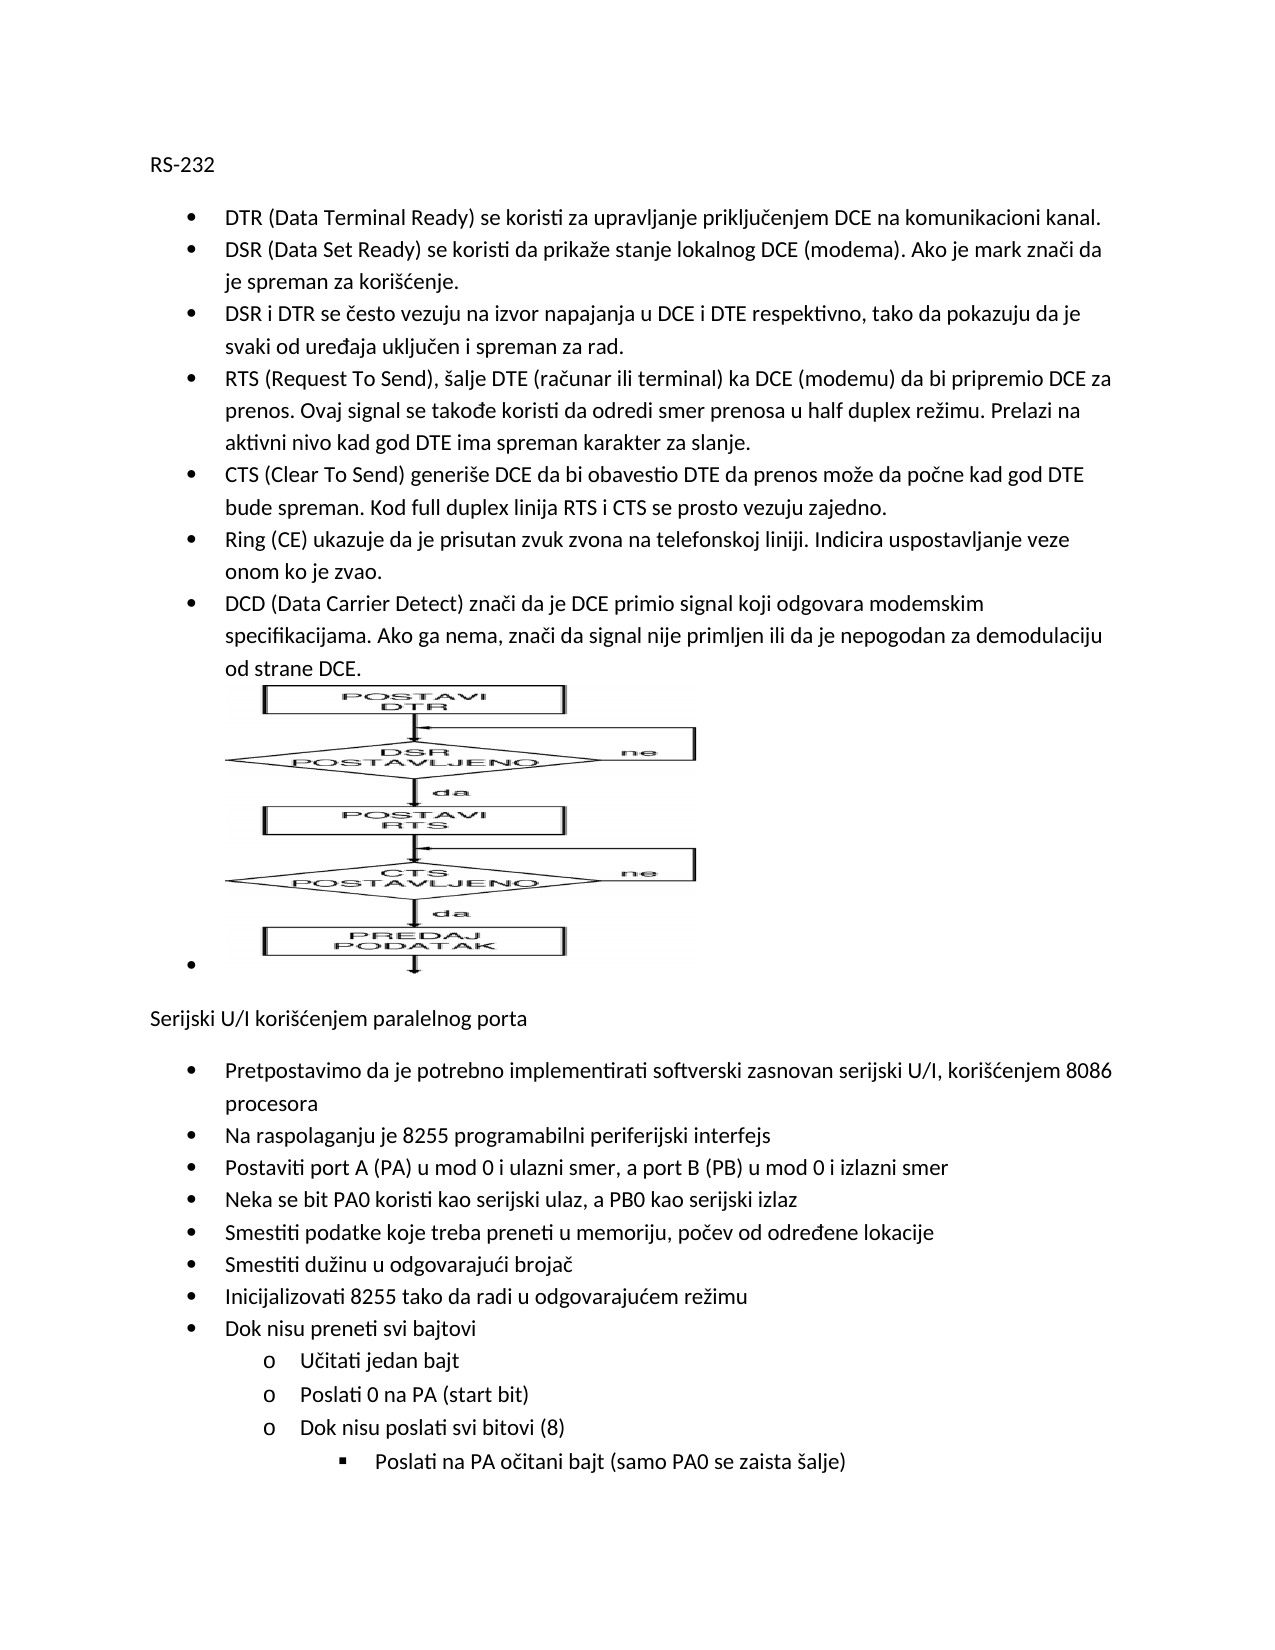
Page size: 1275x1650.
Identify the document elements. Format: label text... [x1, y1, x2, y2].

list DTR (Data Terminal Ready) se koristi za upravljanje priključenjem DCE na komunikacioni kanal. [187, 203, 1125, 231]
list Smestiti podatke koje treba preneti u memoriju, počev od određene lokacije [187, 1218, 1125, 1246]
list RTS (Request To Send), šalje DTE (računar ili terminal) ka DCE (modemu) da bi pripremio DCE za prenos. Ovaj signal se takođe koristi da odredi smer prenosa u half duplex režimu. Prelazi na aktivni nivo kad god DTE ima spreman karakter za slanje. [187, 364, 1125, 456]
list DSR i DTR se često vezuju na izvor napajanja u DCE i DTE respektivno, tako da pokazuju da je svaki od uređaja uključen i spreman za rad. [187, 299, 1125, 360]
list Pretpostavimo da je potrebno implementirati softverski zasnovan serijski U/I, korišćenjem 8086 procesora [187, 1057, 1125, 1117]
list Smestiti dužinu u odgovarajući brojač [187, 1250, 1125, 1278]
list Poslati 0 na PA (start bit) [262, 1380, 1125, 1409]
list DCD (Data Carrier Detect) znači da je DCE primio signal koji odgovara modemskim specifikacijama. Ako ga nema, znači da signal nije primljen ili da je nepogodan za demodulaciju od strane DCE. [187, 589, 1125, 682]
list Poslati na PA očitani bajt (samo PA0 se zaista šalje) [337, 1447, 1125, 1475]
list Neka se bit PA0 koristi kao serijski ulaz, a PB0 kao serijski izlaz [187, 1185, 1125, 1213]
list Ring (CE) ukazuje da je prisutan zvuk zvona na telefonskoj liniji. Indicira uspostavljanje veze onom ko je zvao. [187, 525, 1125, 585]
text RS-232 [150, 150, 1125, 178]
list Dok nisu poslati svi bitovi (8) [262, 1413, 1125, 1443]
list DSR (Data Set Ready) se koristi da prikaže stanje lokalnog DCE (modema). Ako je mark znači da je spreman za korišćenje. [187, 235, 1125, 295]
text Serijski U/I korišćenjem paralelnog porta [150, 1004, 1125, 1032]
list Dok nisu preneti svi bajtovi [187, 1314, 1125, 1342]
picture [225, 685, 697, 974]
list Postaviti port A (PA) u mod 0 i ulazni smer, a port B (PB) u mod 0 i izlazni smer [187, 1153, 1125, 1181]
list Inicijalizovati 8255 tako da radi u odgovarajućem režimu [187, 1282, 1125, 1310]
list CTS (Clear To Send) generiše DCE da bi obavestio DTE da prenos može da počne kad god DTE bude spreman. Kod full duplex linija RTS i CTS se prosto vezuju zajedno. [187, 461, 1125, 521]
list Učitati jedan bajt [262, 1346, 1125, 1376]
list Na raspolaganju je 8255 programabilni periferijski interfejs [187, 1121, 1125, 1149]
